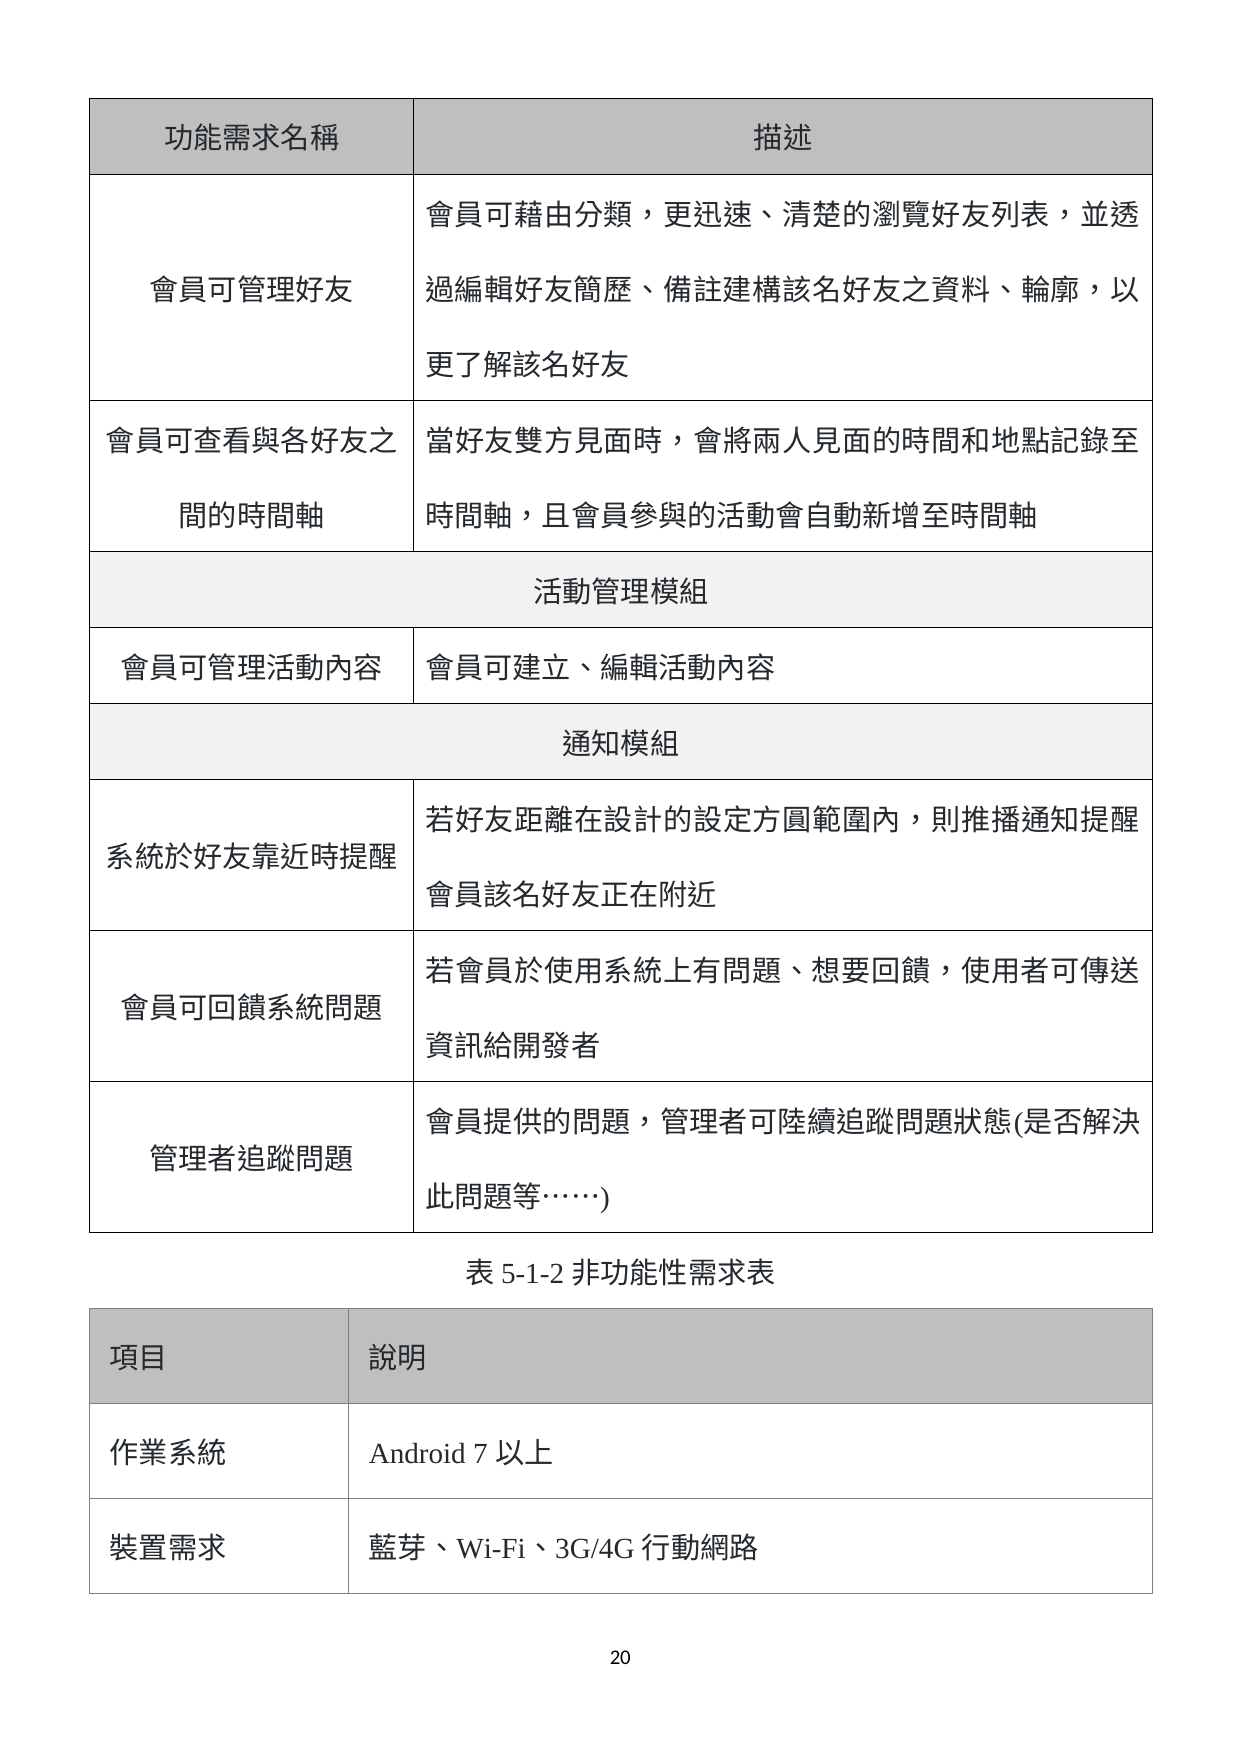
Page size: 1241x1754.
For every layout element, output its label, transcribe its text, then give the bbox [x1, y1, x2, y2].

table_cell 當好友雙方見面時，會將兩人見面的時間和地點記錄至時間軸，且會員參與的活動會自動新增至時間軸 [414, 401, 1152, 551]
table_cell 會員可建立、編輯活動內容 [414, 628, 1152, 703]
table_cell 會員可藉由分類，更迅速、清楚的瀏覽好友列表，並透過編輯好友簡歷、備註建構該名好友之資料、輪廓，以更了解該名好友 [414, 175, 1152, 400]
table_cell 會員可查看與各好友之間的時間軸 [90, 401, 413, 551]
table_header 說明 [349, 1309, 1152, 1403]
table_cell Android 7 以上 [349, 1404, 1152, 1498]
table_cell 裝置需求 [90, 1499, 348, 1592]
table_cell 會員提供的問題，管理者可陸續追蹤問題狀態(是否解決此問題等……) [414, 1082, 1152, 1232]
table_cell 管理者追蹤問題 [90, 1082, 413, 1232]
table_header 項目 [90, 1309, 348, 1403]
table_cell 會員可管理好友 [90, 175, 413, 400]
table_cell 會員可管理活動內容 [90, 628, 413, 703]
table_cell 作業系統 [90, 1404, 348, 1498]
table_header 功能需求名稱 [90, 99, 413, 174]
table_cell 通知模組 [90, 704, 1152, 779]
table_cell 若好友距離在設計的設定方圓範圍內，則推播通知提醒會員該名好友正在附近 [414, 780, 1152, 930]
table_cell 活動管理模組 [90, 552, 1152, 627]
table_cell 系統於好友靠近時提醒 [90, 780, 413, 930]
table_header 描述 [414, 99, 1152, 174]
table_cell 若會員於使用系統上有問題、想要回饋，使用者可傳送資訊給開發者 [414, 931, 1152, 1081]
table_cell 藍芽、Wi-Fi、3G/4G 行動網路 [349, 1499, 1152, 1592]
table_cell 會員可回饋系統問題 [90, 931, 413, 1081]
text 表 5-1-2 非功能性需求表 [89, 1233, 1152, 1308]
